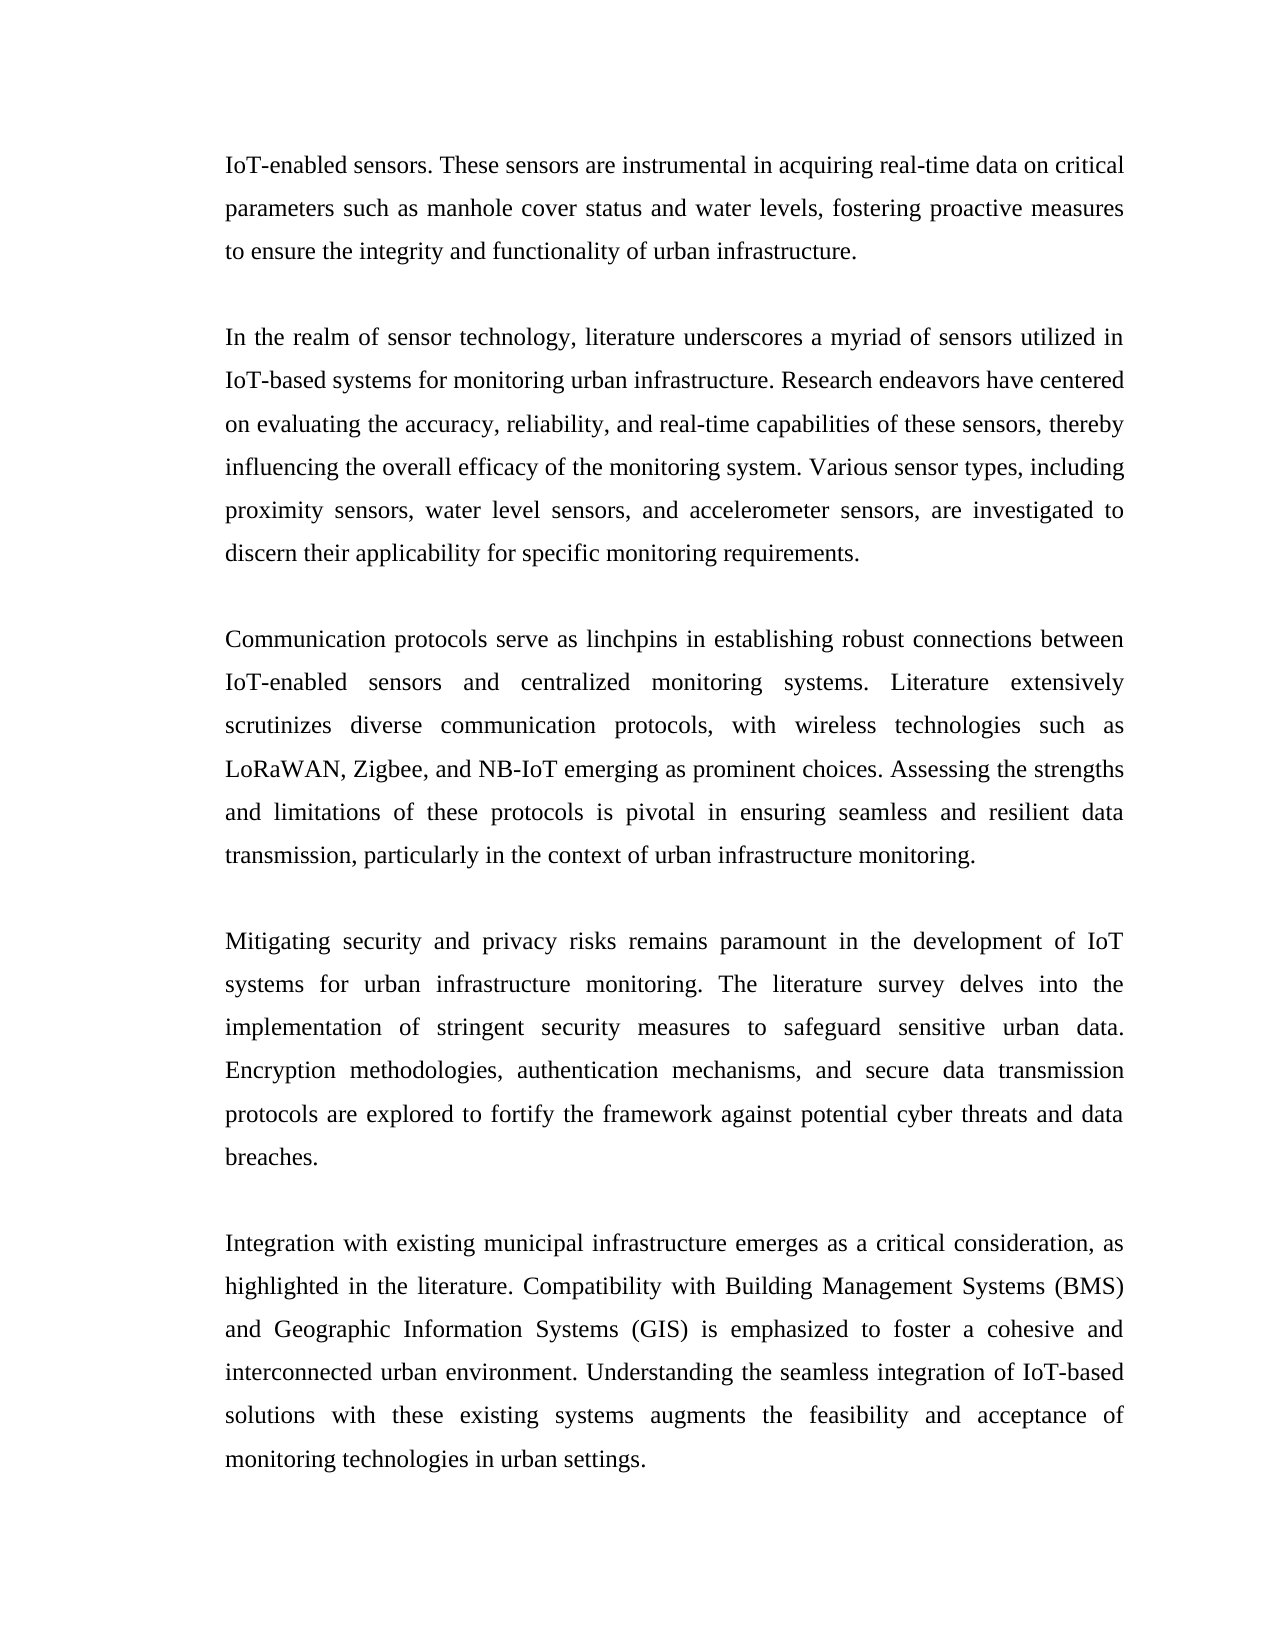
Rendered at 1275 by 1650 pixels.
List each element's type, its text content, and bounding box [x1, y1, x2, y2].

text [225, 150, 1125, 265]
text In the realm of sensor technology, literature underscores a myriad of sensors utilized in IoT-based systems for monitoring urban infrastructure. Research endeavors have centered on evaluating the accuracy, reliability, and real-time capabilities of these sensors, thereby influencing the overall efficacy of the monitoring system. Various sensor types, including proximity sensors, water level sensors, and accelerometer sensors, are investigated to discern their applicability for specific monitoring requirements. [225, 322, 1125, 567]
text Mitigating security and privacy risks remains paramount in the development of IoT systems for urban infrastructure monitoring. The literature survey delves into the implementation of stringent security measures to safeguard sensitive urban data. Encryption methodologies, authentication mechanisms, and secure data transmission protocols are explored to fortify the framework against potential cyber threats and data breaches. [225, 926, 1125, 1171]
text Integration with existing municipal infrastructure emerges as a critical consideration, as highlighted in the literature. Compatibility with Building Management Systems (BMS) and Geographic Information Systems (GIS) is emphasized to foster a cohesive and interconnected urban environment. Understanding the seamless integration of IoT-based solutions with these existing systems augments the feasibility and acceptance of monitoring technologies in urban settings. [225, 1228, 1125, 1472]
text Communication protocols serve as linchpins in establishing robust connections between IoT-enabled sensors and centralized monitoring systems. Literature extensively scrutinizes diverse communication protocols, with wireless technologies such as LoRaWAN, Zigbee, and NB-IoT emerging as prominent choices. Assessing the strengths and limitations of these protocols is pivotal in ensuring seamless and resilient data transmission, particularly in the context of urban infrastructure monitoring. [225, 624, 1125, 869]
